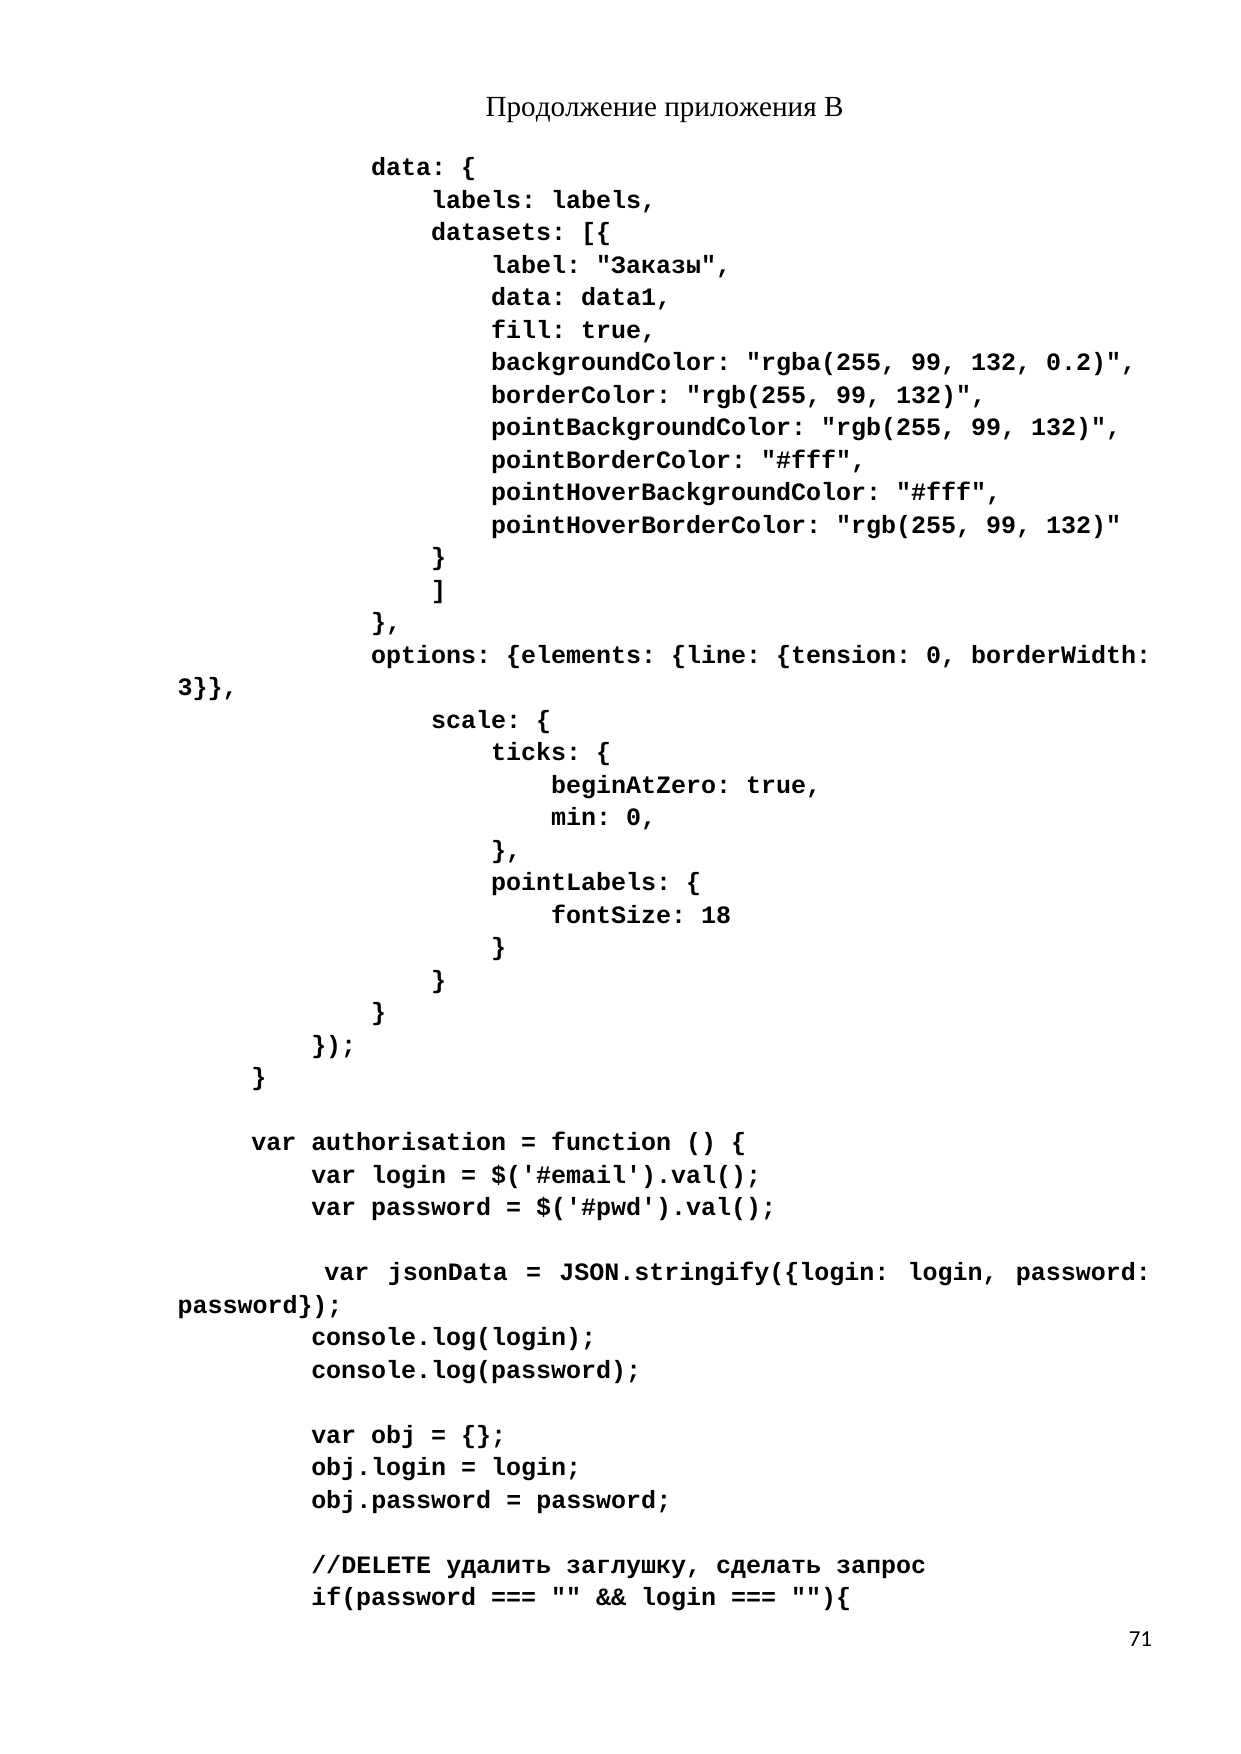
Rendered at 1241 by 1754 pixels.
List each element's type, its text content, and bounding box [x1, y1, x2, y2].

text borderColor: "rgb(255, 99, 132)", [177, 382, 1152, 411]
text console.log(login); [177, 1325, 1152, 1353]
text obj.login = login; [177, 1455, 1152, 1483]
text }, [177, 610, 1152, 638]
text fill: true, [177, 317, 1152, 346]
text scale: { [177, 707, 1152, 736]
text pointHoverBackgroundColor: "#fff", [177, 480, 1152, 508]
text obj.password = password; [177, 1487, 1152, 1516]
text data: { [177, 155, 1152, 183]
text datasets: [{ [177, 220, 1152, 248]
text var login = $('#email').val(); [177, 1162, 1152, 1191]
text var obj = {}; [177, 1422, 1152, 1451]
text ticks: { [177, 740, 1152, 768]
text var jsonData = JSON.stringify({login: login, password: password}); [177, 1260, 1152, 1321]
text } [177, 545, 1152, 573]
text if(password === "" && login === ""){ [177, 1585, 1152, 1613]
text }, [177, 837, 1152, 866]
text beginAtZero: true, [177, 772, 1152, 801]
text pointBackgroundColor: "rgb(255, 99, 132)", [177, 415, 1152, 443]
text min: 0, [177, 805, 1152, 833]
text console.log(password); [177, 1357, 1152, 1386]
text } [177, 935, 1152, 963]
text Продолжение приложения В [177, 89, 1152, 122]
text } [177, 1000, 1152, 1028]
text pointHoverBorderColor: "rgb(255, 99, 132)" [177, 512, 1152, 541]
text options: {elements: {line: {tension: 0, borderWidth: 3}}, [177, 642, 1152, 703]
text } [177, 967, 1152, 996]
text //DELETE удалить заглушку, сделать запрос [177, 1552, 1152, 1581]
text var authorisation = function () { [177, 1130, 1152, 1158]
text data: data1, [177, 285, 1152, 313]
text }); [177, 1032, 1152, 1061]
text pointBorderColor: "#fff", [177, 447, 1152, 476]
text } [177, 1065, 1152, 1093]
text backgroundColor: "rgba(255, 99, 132, 0.2)", [177, 350, 1152, 378]
text labels: labels, [177, 187, 1152, 216]
text ] [177, 577, 1152, 606]
text label: "Заказы", [177, 252, 1152, 281]
text fontSize: 18 [177, 902, 1152, 931]
text pointLabels: { [177, 870, 1152, 898]
text var password = $('#pwd').val(); [177, 1195, 1152, 1223]
